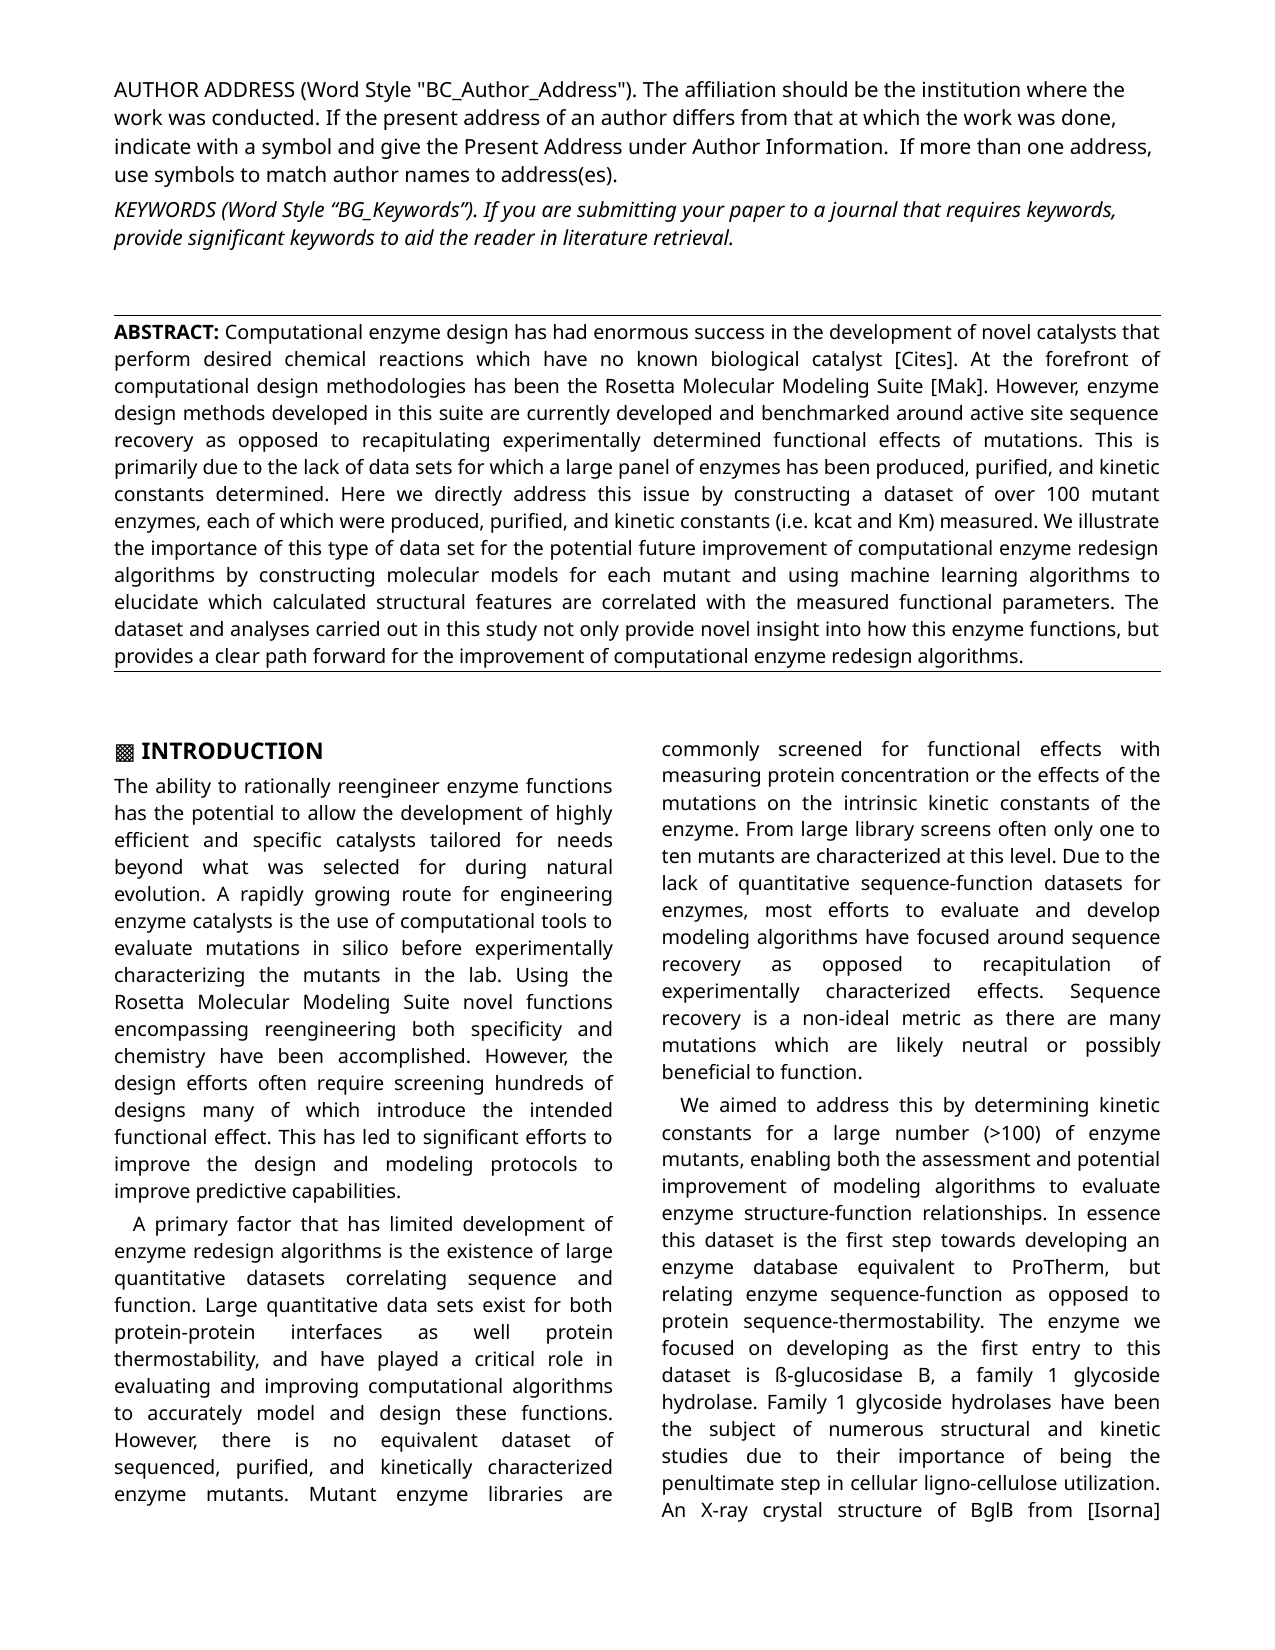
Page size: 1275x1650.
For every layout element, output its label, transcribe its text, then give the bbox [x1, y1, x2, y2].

text KEYWORDS (Word Style “BG_Keywords”). If you are submitting your paper to a journal that requires keywords, provide significant keywords to aid the reader in literature retrieval. [114, 195, 1161, 252]
text The ability to rationally reengineer enzyme functions has the potential to allow the development of highly efficient and specific catalysts tailored for needs beyond what was selected for during natural evolution. A rapidly growing route for engineering enzyme catalysts is the use of computational tools to evaluate mutations in silico before experimentally characterizing the mutants in the lab. Using the Rosetta Molecular Modeling Suite novel functions encompassing reengineering both specificity and chemistry have been accomplished. However, the design efforts often require screening hundreds of designs many of which introduce the intended functional effect. This has led to significant efforts to improve the design and modeling protocols to improve predictive capabilities. [114, 772, 613, 1204]
text AUTHOR ADDRESS (Word Style "BC_Author_Address"). The affiliation should be the institution where the work was conducted. If the present address of an author differs from that at which the work was done, indicate with a symbol and give the Present Address under Author Information. If more than one address, use symbols to match author names to address(es). [114, 75, 1161, 189]
text ABSTRACT: Computational enzyme design has had enormous success in the development of novel catalysts that perform desired chemical reactions which have no known biological catalyst [Cites]. At the forefront of computational design methodologies has been the Rosetta Molecular Modeling Suite [Mak]. However, enzyme design methods developed in this suite are currently developed and benchmarked around active site sequence recovery as opposed to recapitulating experimentally determined functional effects of mutations. This is primarily due to the lack of data sets for which a large panel of enzymes has been produced, purified, and kinetic constants determined. Here we directly address this issue by constructing a dataset of over 100 mutant enzymes, each of which were produced, purified, and kinetic constants (i.e. kcat and Km) measured. We illustrate the importance of this type of data set for the potential future improvement of computational enzyme redesign algorithms by constructing molecular models for each mutant and using machine learning algorithms to elucidate which calculated structural features are correlated with the measured functional parameters. The dataset and analyses carried out in this study not only provide novel insight into how this enzyme functions, but provides a clear path forward for the improvement of computational enzyme redesign algorithms. [114, 316, 1161, 671]
text A primary factor that has limited development of enzyme redesign algorithms is the existence of large quantitative datasets correlating sequence and function. Large quantitative data sets exist for both protein-protein interfaces as well protein thermostability, and have played a critical role in evaluating and improving computational algorithms to accurately model and design these functions. However, there is no equivalent dataset of sequenced, purified, and kinetically characterized enzyme mutants. Mutant enzyme libraries are commonly screened for functional effects with measuring protein concentration or the effects of the mutations on the intrinsic kinetic constants of the enzyme. From large library screens often only one to ten mutants are characterized at this level. Due to the lack of quantitative sequence-function datasets for enzymes, most efforts to evaluate and develop modeling algorithms have focused around sequence recovery as opposed to recapitulation of experimentally characterized effects. Sequence recovery is a non-ideal metric as there are many mutations which are likely neutral or possibly beneficial to function. [661, 735, 1161, 1086]
subtitle ▩ INTRODUCTION [114, 735, 613, 766]
text A primary factor that has limited development of enzyme redesign algorithms is the existence of large quantitative datasets correlating sequence and function. Large quantitative data sets exist for both protein-protein interfaces as well protein thermostability, and have played a critical role in evaluating and improving computational algorithms to accurately model and design these functions. However, there is no equivalent dataset of sequenced, purified, and kinetically characterized enzyme mutants. Mutant enzyme libraries are commonly screened for functional effects with measuring protein concentration or the effects of the mutations on the intrinsic kinetic constants of the enzyme. From large library screens often only one to ten mutants are characterized at this level. Due to the lack of quantitative sequence-function datasets for enzymes, most efforts to evaluate and develop modeling algorithms have focused around sequence recovery as opposed to recapitulation of experimentally characterized effects. Sequence recovery is a non-ideal metric as there are many mutations which are likely neutral or possibly beneficial to function. [114, 1210, 613, 1507]
